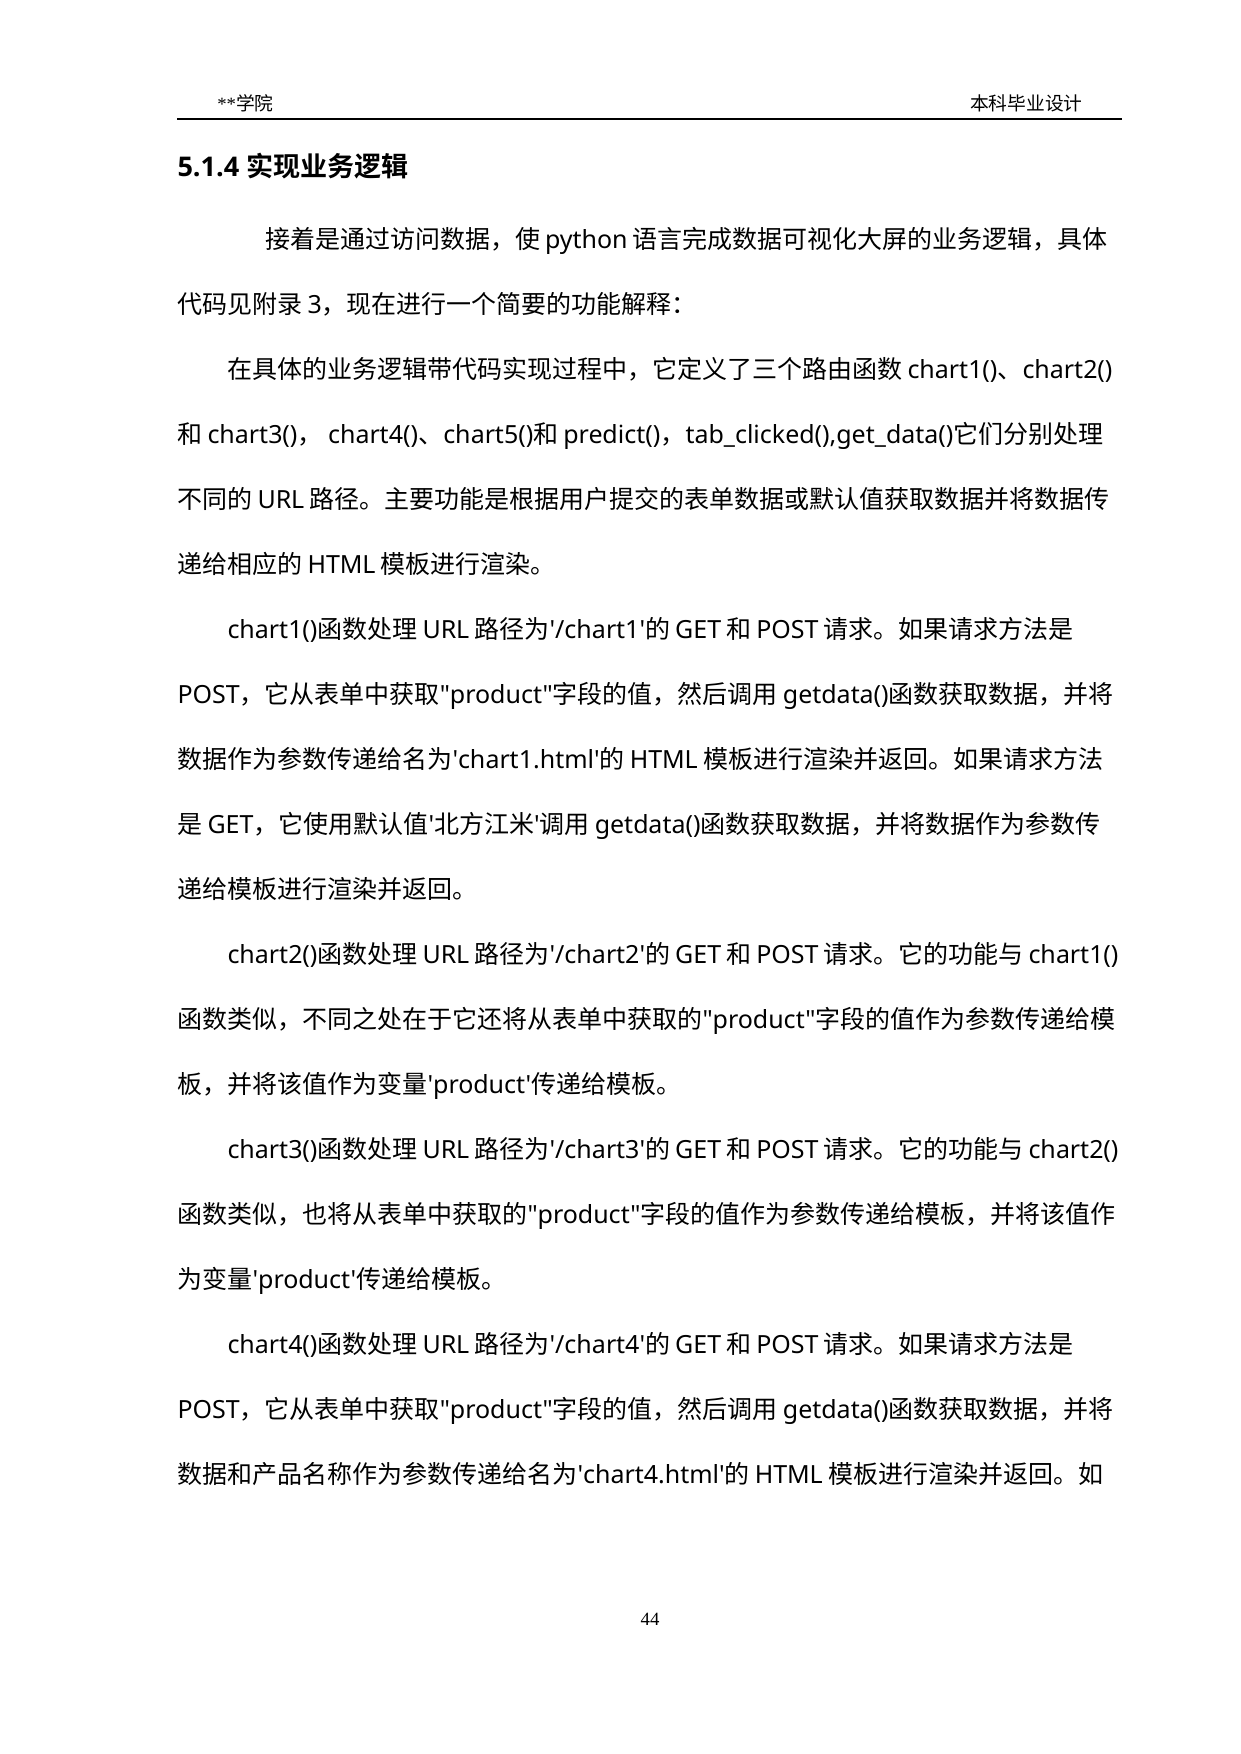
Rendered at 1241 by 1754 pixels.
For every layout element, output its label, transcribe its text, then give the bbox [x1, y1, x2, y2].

text 接着是通过访问数据，使python语言完成数据可视化大屏的业务逻辑，具体代码见附录3，现在进行一个简要的功能解释： [177, 205, 1122, 335]
text 5.1.4 实现业务逻辑 [177, 132, 1122, 197]
text 在具体的业务逻辑带代码实现过程中，它定义了三个路由函数chart1()、chart2()和chart3()， chart4()、chart5()和predict()，tab_clicked(),get_data()它们分别处理不同的URL路径。主要功能是根据用户提交的表单数据或默认值获取数据并将数据传递给相应的HTML模板进行渲染。 [177, 335, 1122, 595]
text chart2()函数处理URL路径为'/chart2'的GET和POST请求。它的功能与chart1()函数类似，不同之处在于它还将从表单中获取的"product"字段的值作为参数传递给模板，并将该值作为变量'product'传递给模板。 [177, 920, 1122, 1115]
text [177, 1310, 1122, 1505]
text chart1()函数处理URL路径为'/chart1'的GET和POST请求。如果请求方法是POST，它从表单中获取"product"字段的值，然后调用getdata()函数获取数据，并将数据作为参数传递给名为'chart1.html'的HTML模板进行渲染并返回。如果请求方法是GET，它使用默认值'北方江米'调用getdata()函数获取数据，并将数据作为参数传递给模板进行渲染并返回。 [177, 595, 1122, 920]
text chart3()函数处理URL路径为'/chart3'的GET和POST请求。它的功能与chart2()函数类似，也将从表单中获取的"product"字段的值作为参数传递给模板，并将该值作为变量'product'传递给模板。 [177, 1115, 1122, 1310]
